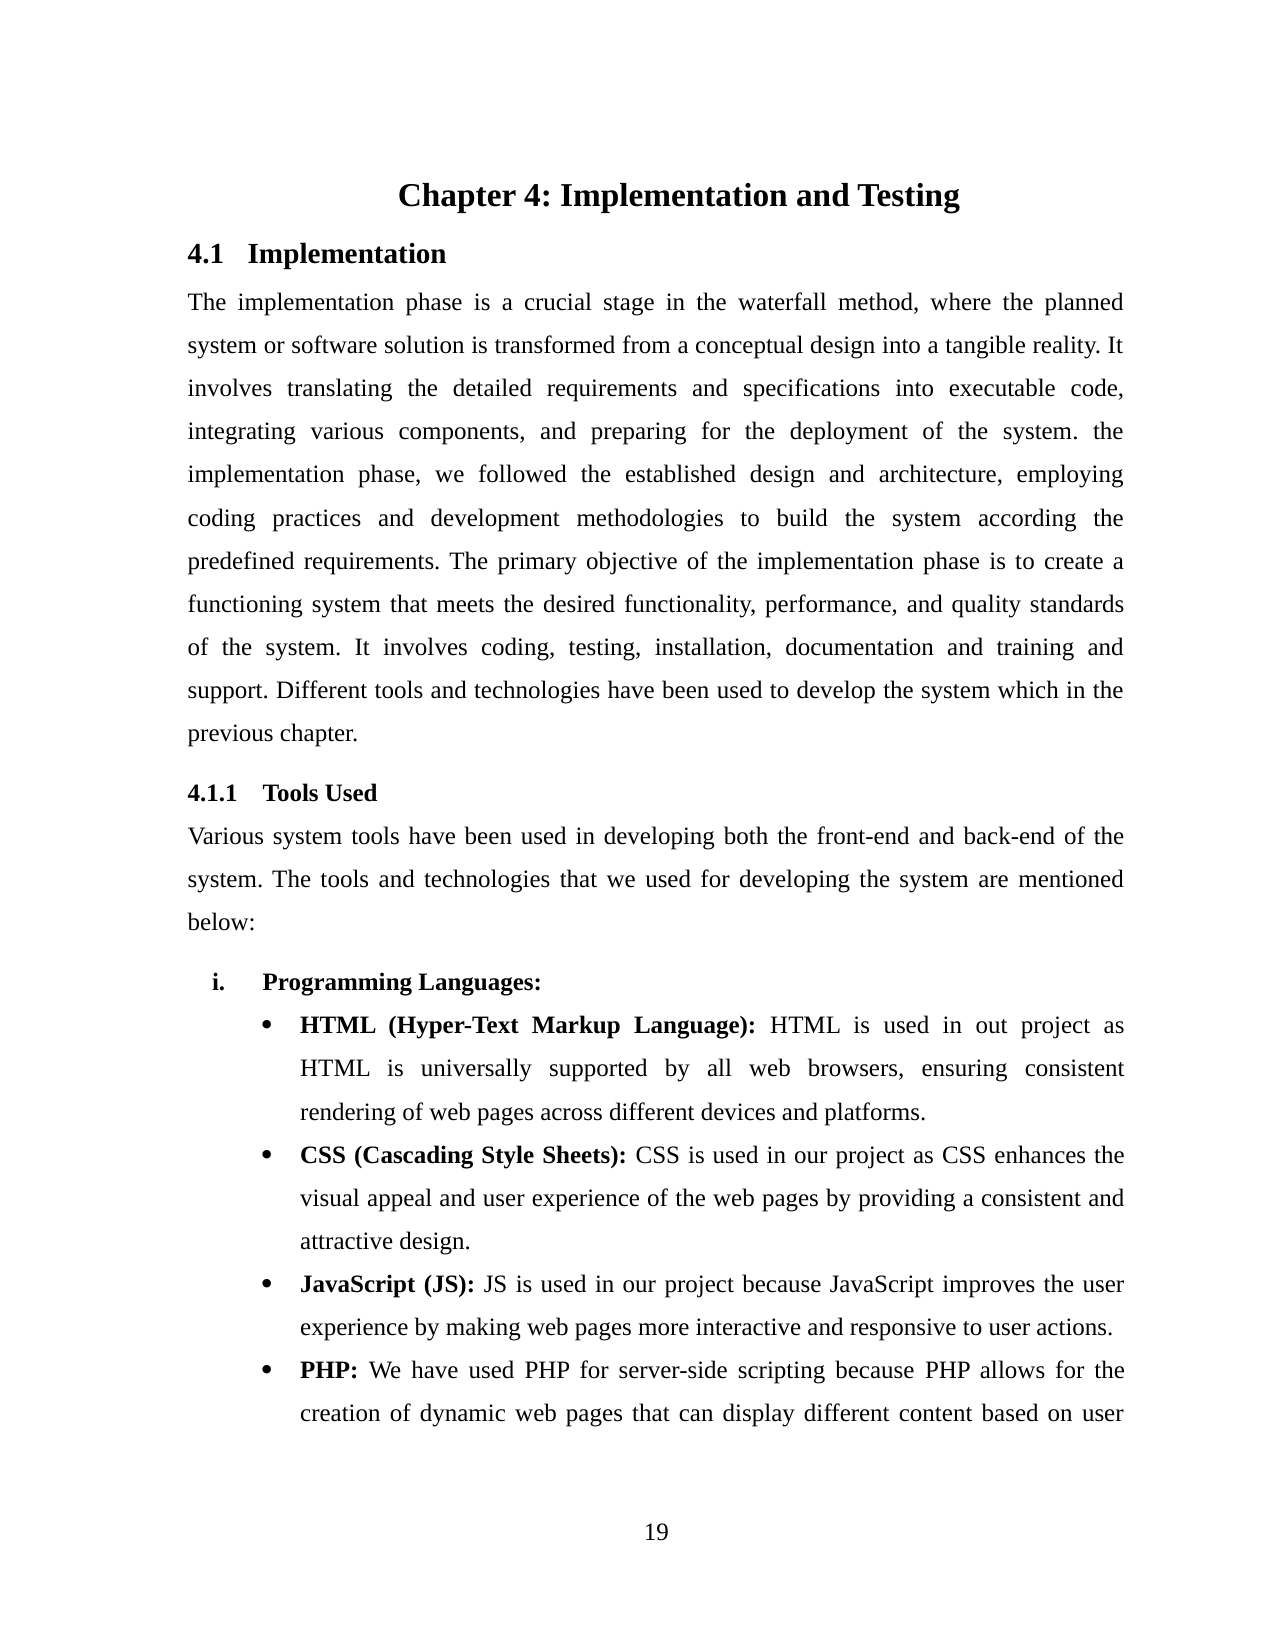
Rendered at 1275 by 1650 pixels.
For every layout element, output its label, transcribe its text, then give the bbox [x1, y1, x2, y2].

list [262, 1355, 1125, 1427]
subtitle Tools Used [187, 778, 1125, 807]
text Various system tools have been used in developing both the front-end and back-end of the system. The tools and technologies that we used for developing the system are mentioned below: [187, 821, 1125, 936]
list JavaScript (JS): JS is used in our project because JavaScript improves the user experience by making web pages more interactive and responsive to user actions. [262, 1269, 1125, 1341]
list HTML (Hyper-Text Markup Language): HTML is used in out project as HTML is universally supported by all web browsers, ensuring consistent rendering of web pages across different devices and platforms. [262, 1010, 1125, 1125]
list Programming Languages: [225, 967, 1125, 996]
subtitle Implementation [187, 237, 1125, 270]
subtitle Chapter 4: Implementation and Testing [232, 175, 1125, 213]
text The implementation phase is a crucial stage in the waterfall method, where the planned system or software solution is transformed from a conceptual design into a tangible reality. It involves translating the detailed requirements and specifications into executable code, integrating various components, and preparing for the deployment of the system. the implementation phase, we followed the established design and architecture, employing coding practices and development methodologies to build the system according the predefined requirements. The primary objective of the implementation phase is to create a functioning system that meets the desired functionality, performance, and quality standards of the system. It involves coding, testing, installation, documentation and training and support. Different tools and technologies have been used to develop the system which in the previous chapter. [187, 287, 1125, 747]
list CSS (Cascading Style Sheets): CSS is used in our project as CSS enhances the visual appeal and user experience of the web pages by providing a consistent and attractive design. [262, 1140, 1125, 1255]
